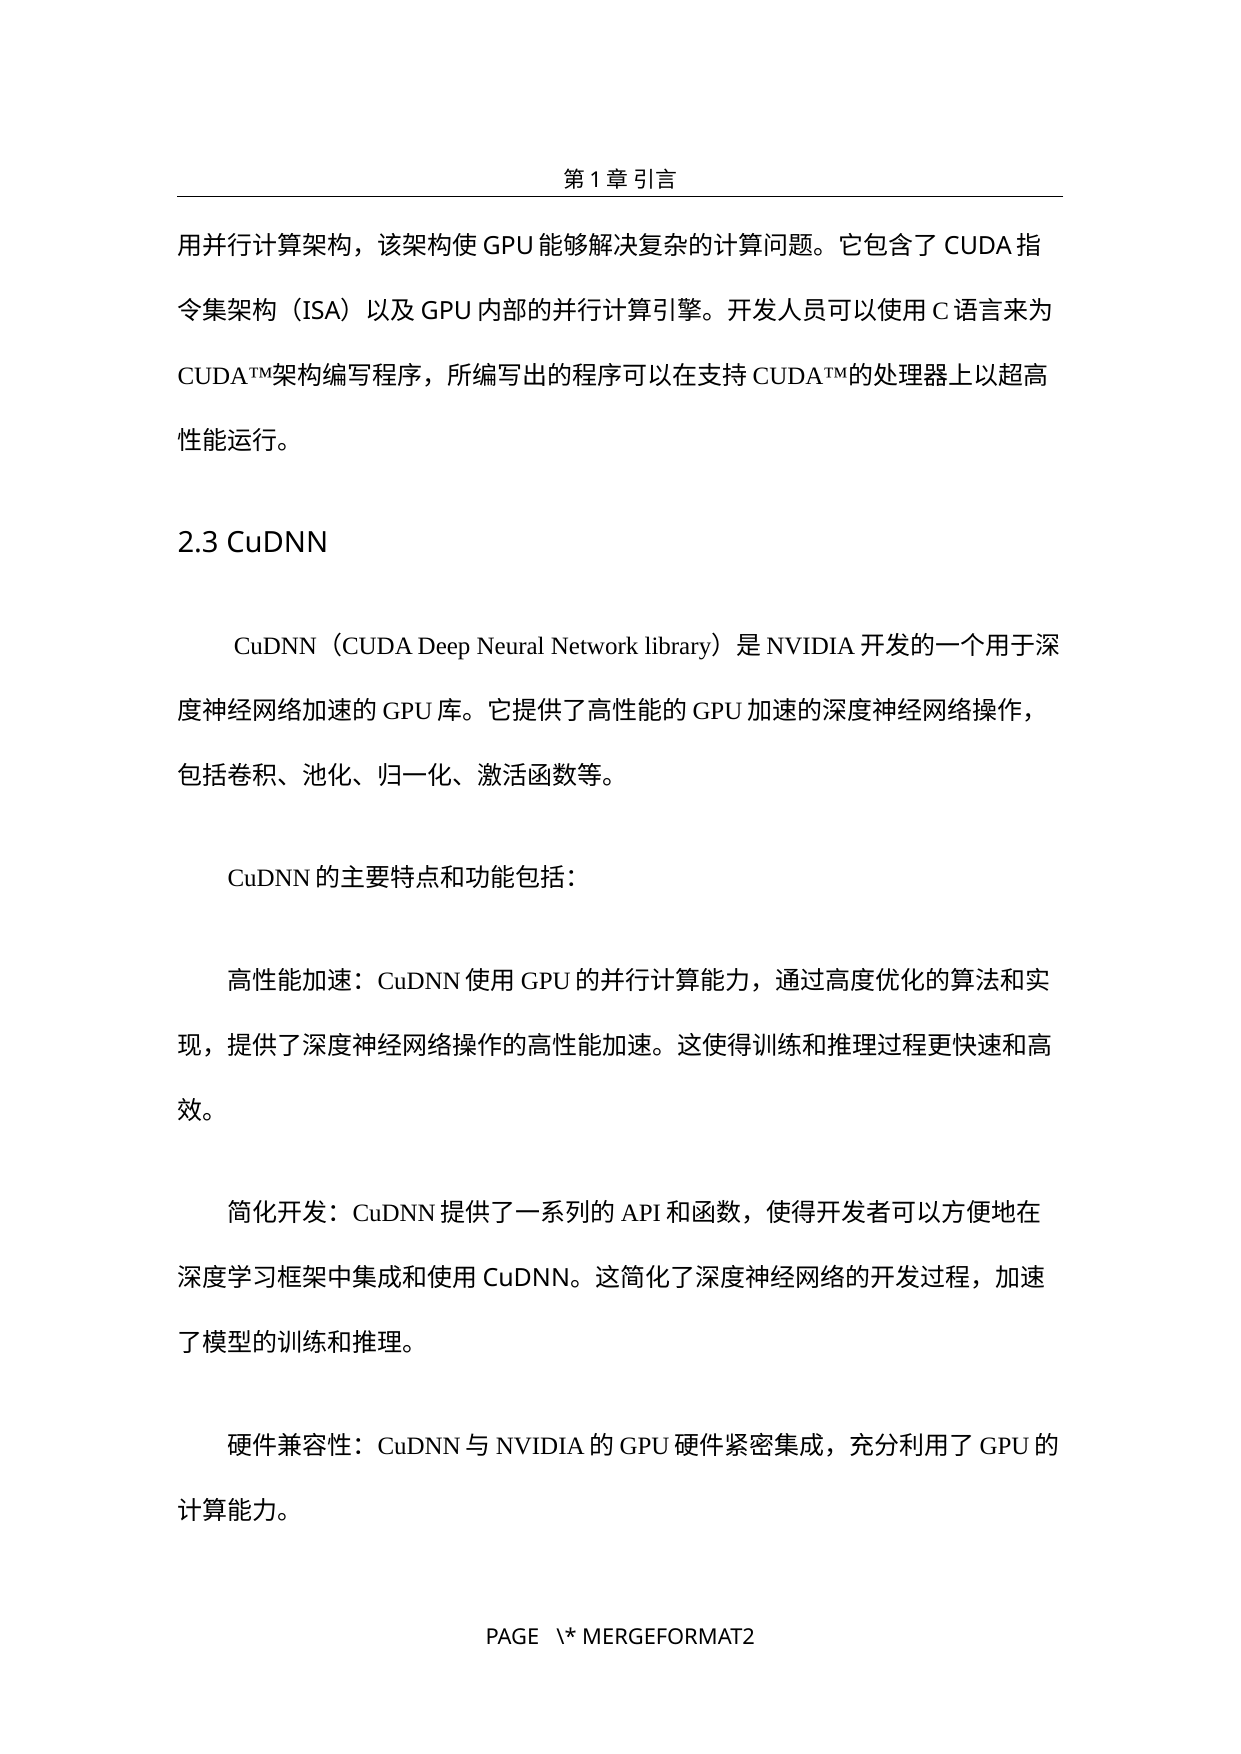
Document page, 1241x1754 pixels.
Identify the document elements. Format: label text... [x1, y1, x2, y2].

text CuDNN [177, 508, 1063, 573]
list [177, 211, 1063, 471]
list 简化开发：CuDNN提供了一系列的API和函数，使得开发者可以方便地在深度学习框架中集成和使用CuDNN。这简化了深度神经网络的开发过程，加速了模型的训练和推理。 [177, 1178, 1063, 1373]
list CuDNN的主要特点和功能包括： [177, 843, 1063, 908]
list CuDNN（CUDA Deep Neural Network library）是NVIDIA开发的一个用于深度神经网络加速的GPU库。它提供了高性能的GPU加速的深度神经网络操作，包括卷积、池化、归一化、激活函数等。 [177, 611, 1063, 806]
list 硬件兼容性：CuDNN与NVIDIA的GPU硬件紧密集成，充分利用了GPU的计算能力。 [177, 1411, 1063, 1541]
list 高性能加速：CuDNN使用GPU的并行计算能力，通过高度优化的算法和实现，提供了深度神经网络操作的高性能加速。这使得训练和推理过程更快速和高效。 [177, 946, 1063, 1141]
